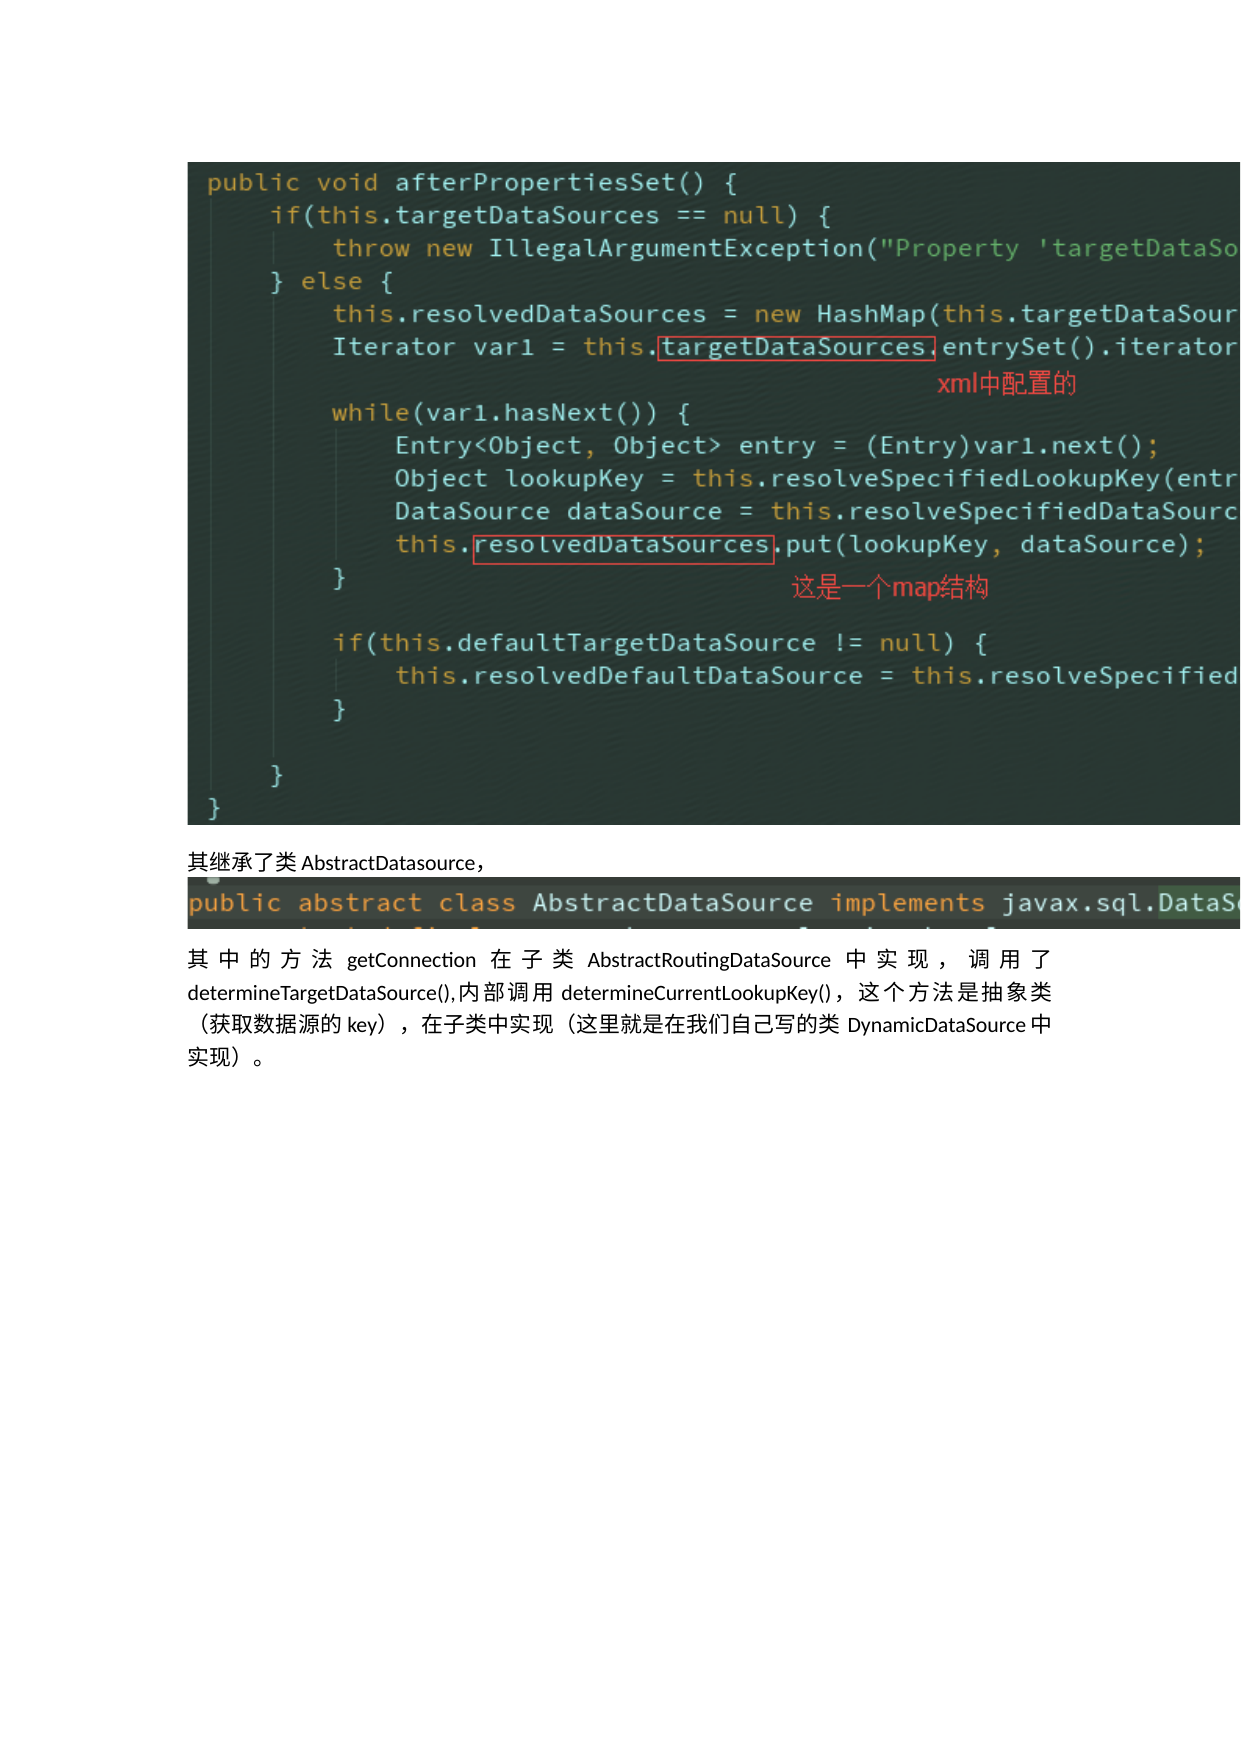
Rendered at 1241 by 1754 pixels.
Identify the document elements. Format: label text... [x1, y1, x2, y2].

picture [187, 877, 1241, 929]
text 其继承了类AbstractDatasource， [187, 844, 1053, 877]
text 其中的方法getConnection在子类AbstractRoutingDataSource中实现，调用了determineTargetDataSource(),内部调用determineCurrentLookupKey()，这个方法是抽象类（获取数据源的key），在子类中实现（这里就是在我们自己写的类DynamicDataSource中实现）。 [187, 942, 1053, 1072]
picture [187, 162, 1241, 825]
